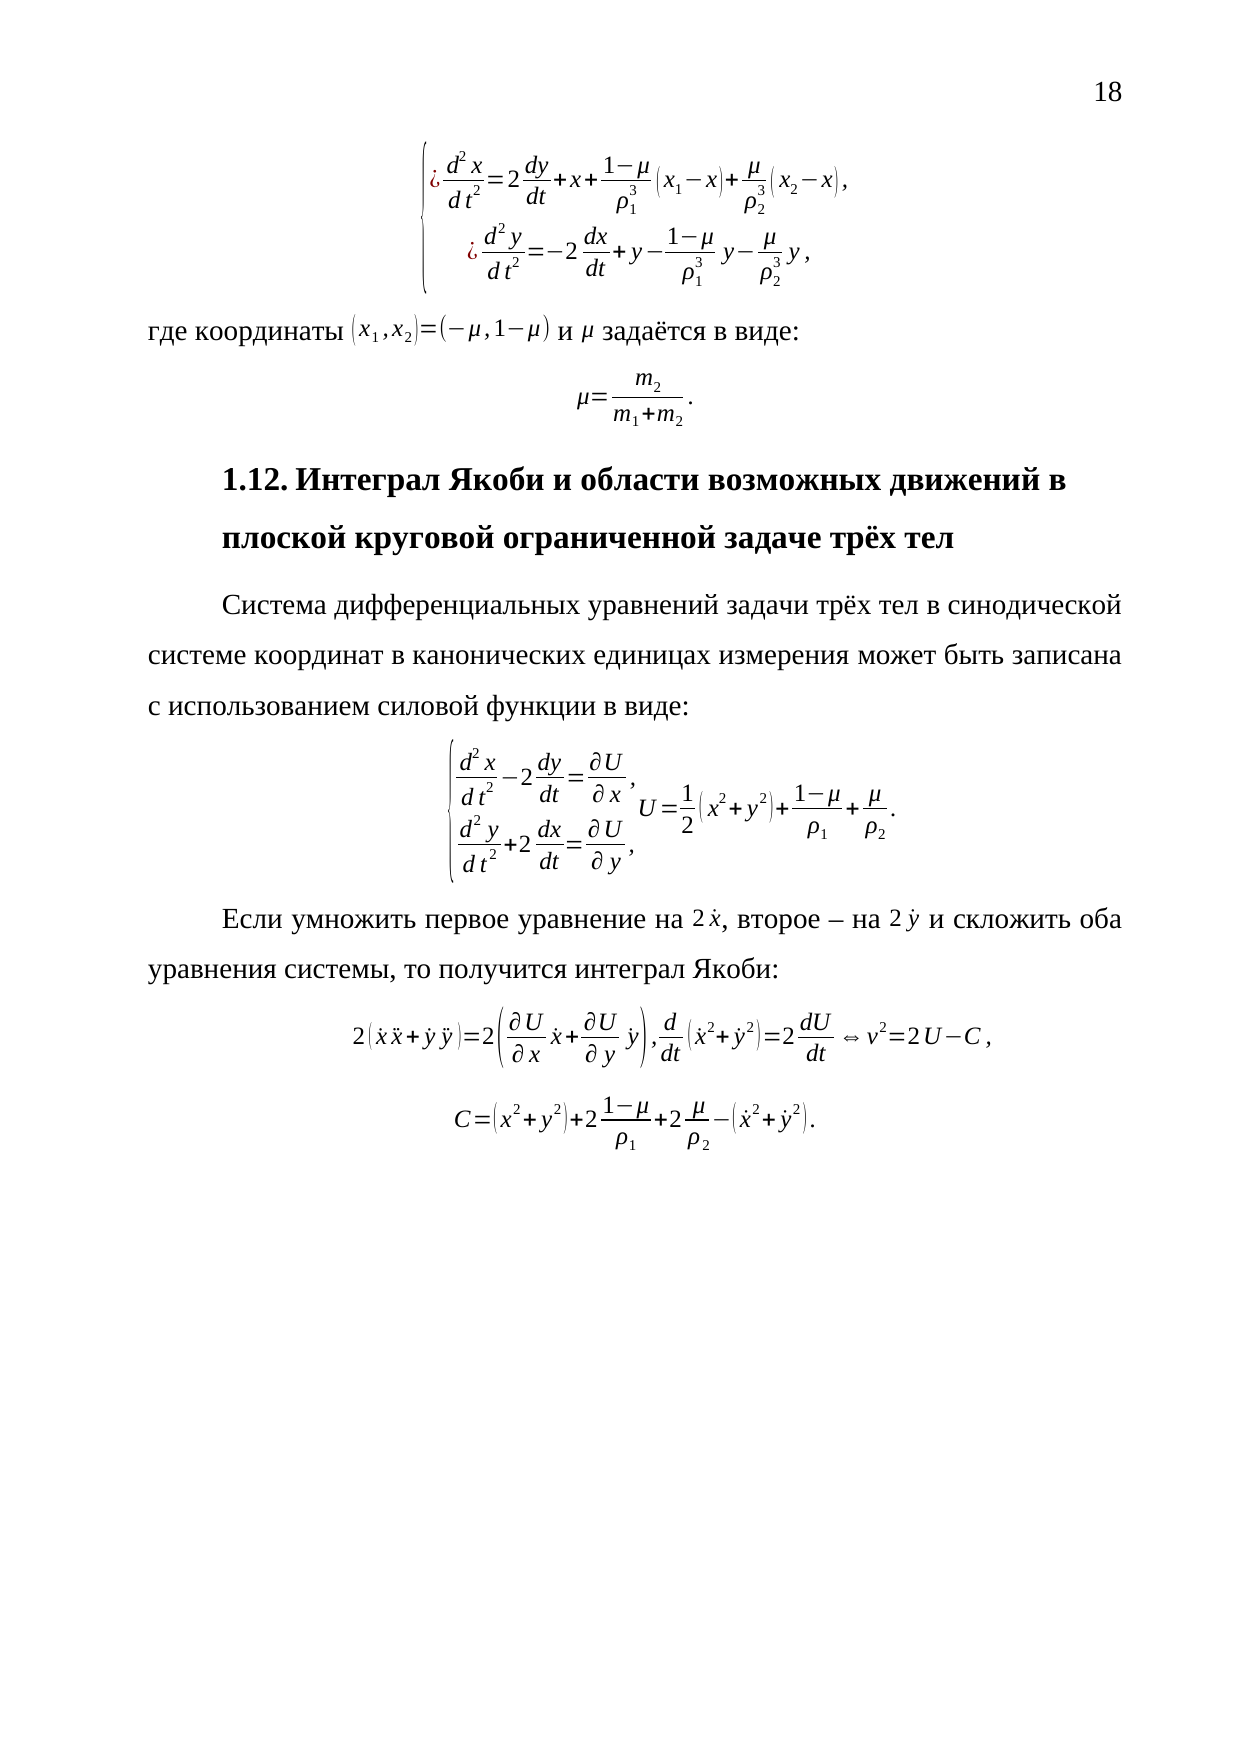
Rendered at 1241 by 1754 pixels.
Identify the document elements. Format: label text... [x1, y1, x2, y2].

text Если умножить первое уравнение на , второе – на и скложить оба уравнения системы, то получится интеграл Якоби: [148, 901, 1122, 985]
text Система дифференциальных уравнений задачи трёх тел в синодической системе координат в канонических единицах измерения может быть записана с использованием силовой функции в виде: [148, 587, 1122, 721]
subtitle Интеграл Якоби и области возможных движений в плоской круговой ограниченной задаче трёх тел [222, 459, 1122, 555]
text где координаты и задаётся в виде: [148, 312, 1122, 347]
